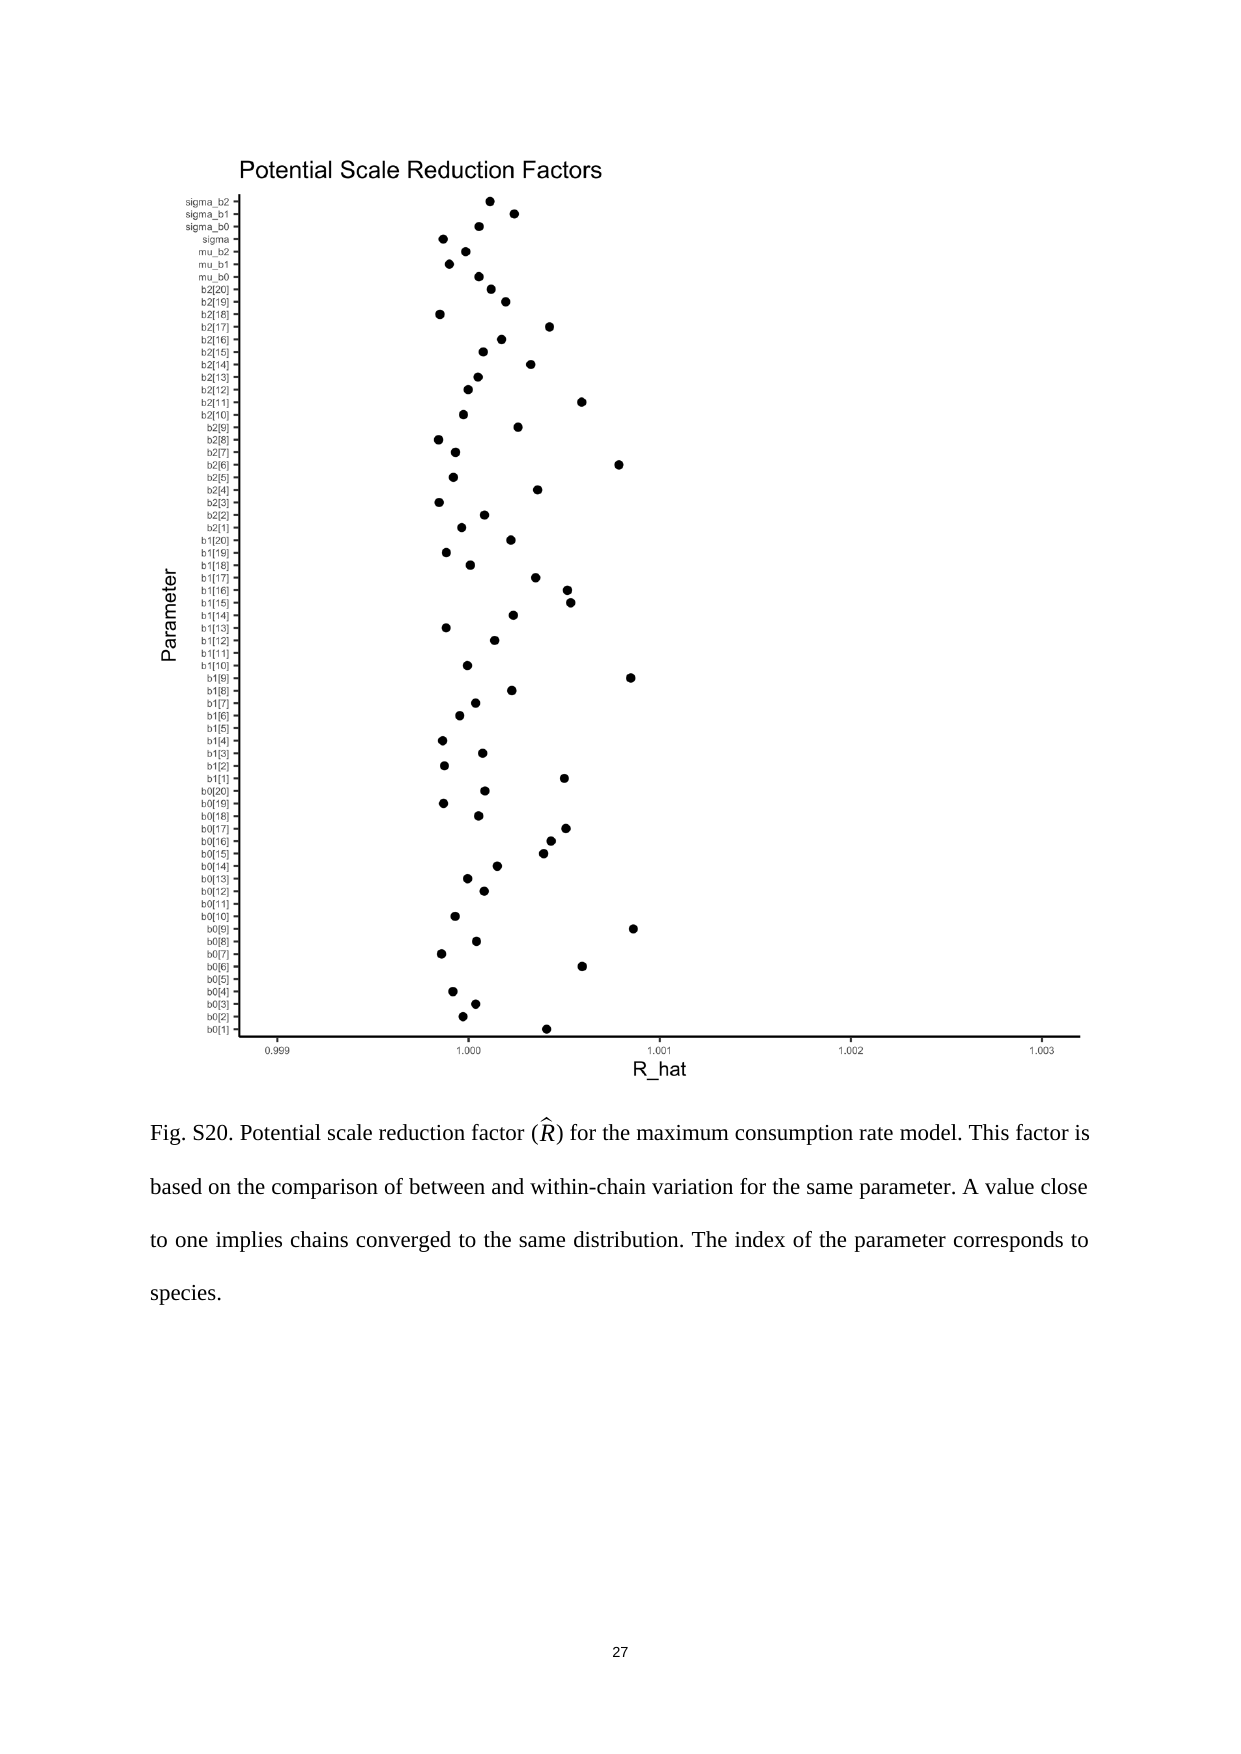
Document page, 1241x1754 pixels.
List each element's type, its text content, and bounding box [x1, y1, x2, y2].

picture [150, 150, 1091, 1091]
text Fig. S20. Potential scale reduction factor () for the maximum consumption rate model. This factor is based on the comparison of between and within-chain variation for the same parameter. A value close to one implies chains converged to the same distribution. The index of the parameter corresponds to species. [150, 1117, 1090, 1305]
